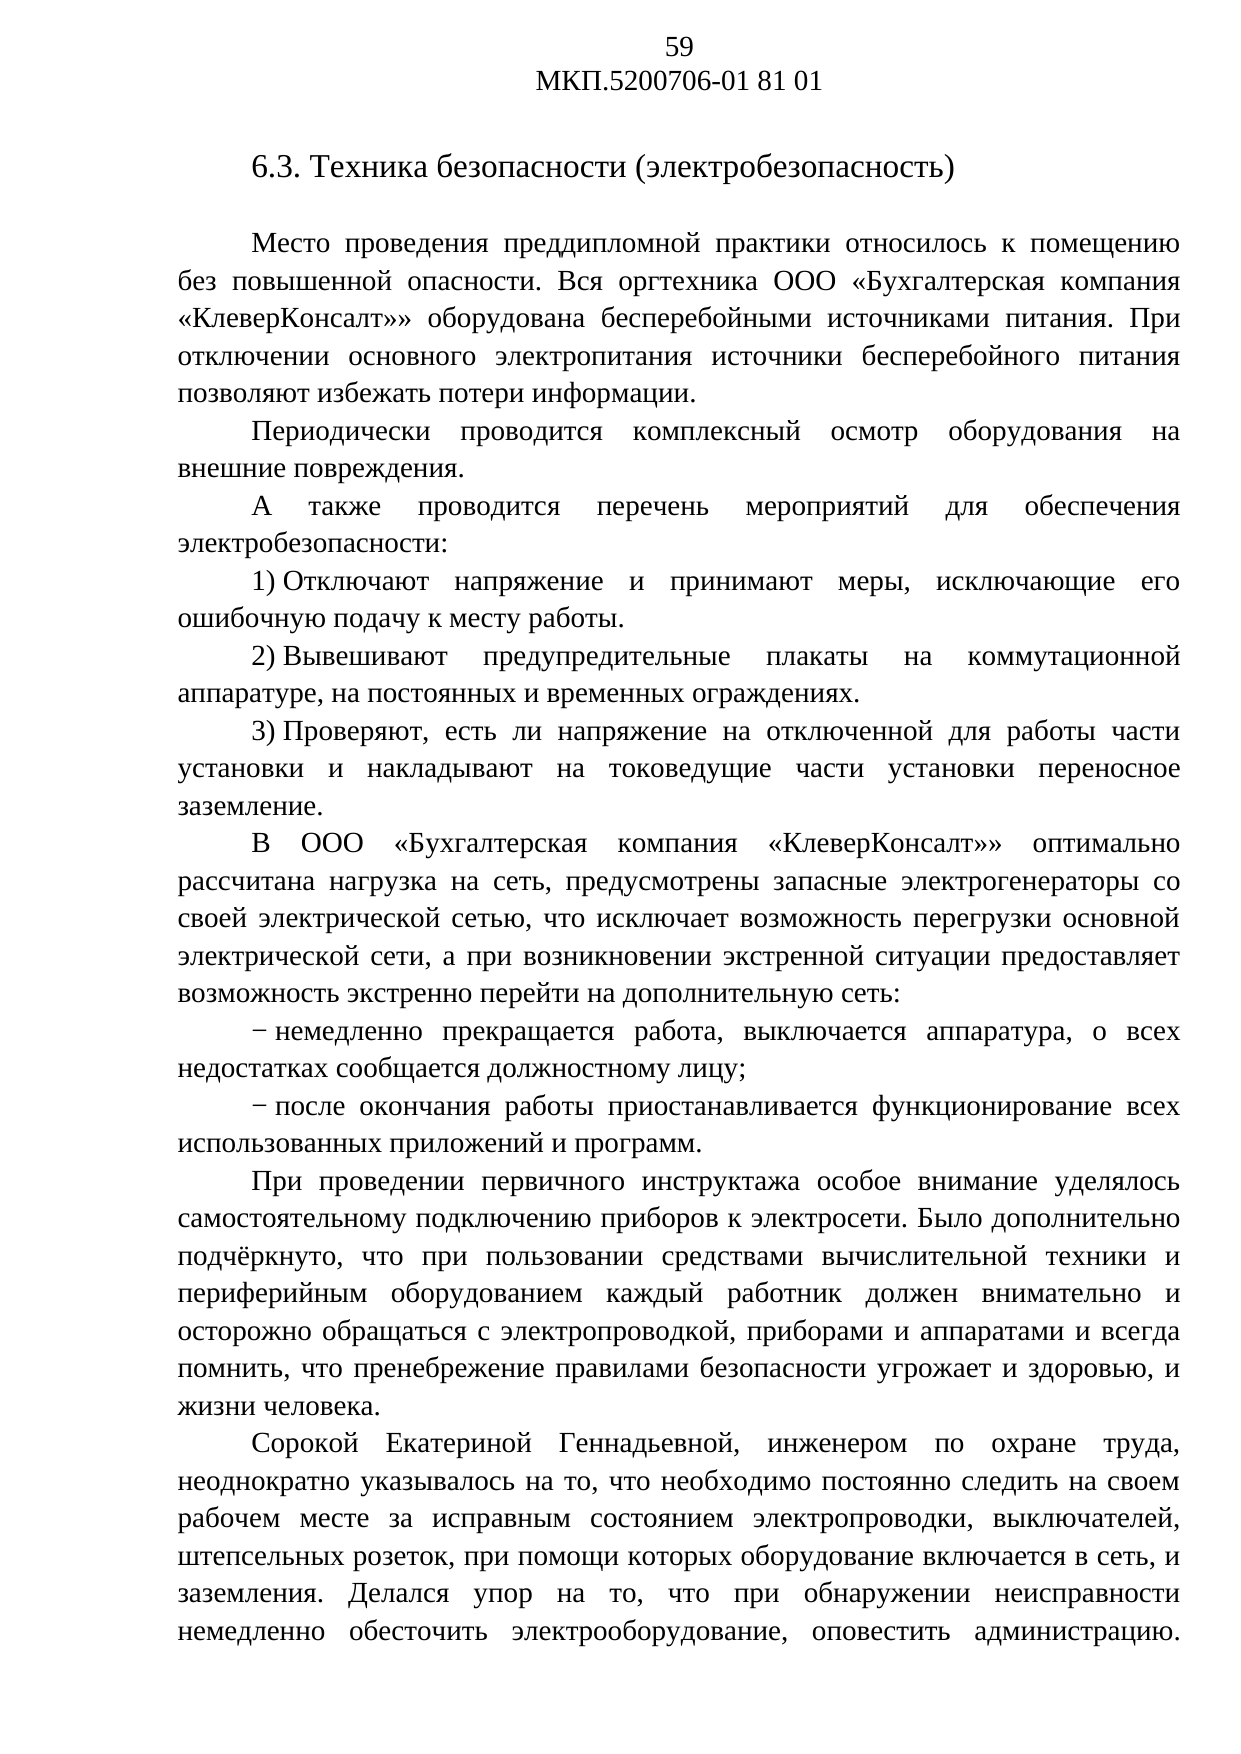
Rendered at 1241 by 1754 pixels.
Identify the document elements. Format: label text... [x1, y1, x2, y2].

subtitle Техника безопасности (электробезопасность) [177, 148, 1181, 185]
list Отключают напряжение и принимают меры, исключающие его ошибочную подачу к месту работы. [177, 560, 1181, 635]
list Проверяют, есть ли напряжение на отключенной для работы части установки и накладывают на токоведущие части установки переносное заземление. [177, 710, 1181, 823]
text Периодически проводится комплексный осмотр оборудования на внешние повреждения. [177, 410, 1181, 485]
text Место проведения преддипломной практики относилось к помещению без повышенной опасности. Вся оргтехника ООО «Бухгалтерская компания «КлеверКонсалт»» оборудована бесперебойными источниками питания. При отключении основного электропитания источники бесперебойного питания позволяют избежать потери информации. [177, 223, 1181, 410]
list Вывешивают предупредительные плакаты на коммутационной аппаратуре, на постоянных и временных ограждениях. [177, 635, 1181, 710]
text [177, 1423, 1181, 1648]
list после окончания работы приостанавливается функционирование всех использованных приложений и программ. [177, 1085, 1181, 1160]
text При проведении первичного инструктажа особое внимание уделялось самостоятельному подключению приборов к электросети. Было дополнительно подчёркнуто, что при пользовании средствами вычислительной техники и периферийным оборудованием каждый работник должен внимательно и осторожно обращаться с электропроводкой, приборами и аппаратами и всегда помнить, что пренебрежение правилами безопасности угрожает и здоровью, и жизни человека. [177, 1160, 1181, 1423]
list немедленно прекращается работа, выключается аппаратура, о всех недостатках сообщается должностному лицу; [177, 1010, 1181, 1085]
text В ООО «Бухгалтерская компания «КлеверКонсалт»» оптимально рассчитана нагрузка на сеть, предусмотрены запасные электрогенераторы со своей электрической сетью, что исключает возможность перегрузки основной электрической сети, а при возникновении экстренной ситуации предоставляет возможность экстренно перейти на дополнительную сеть: [177, 823, 1181, 1010]
text А также проводится перечень мероприятий для обеспечения электробезопасности: [177, 485, 1181, 560]
